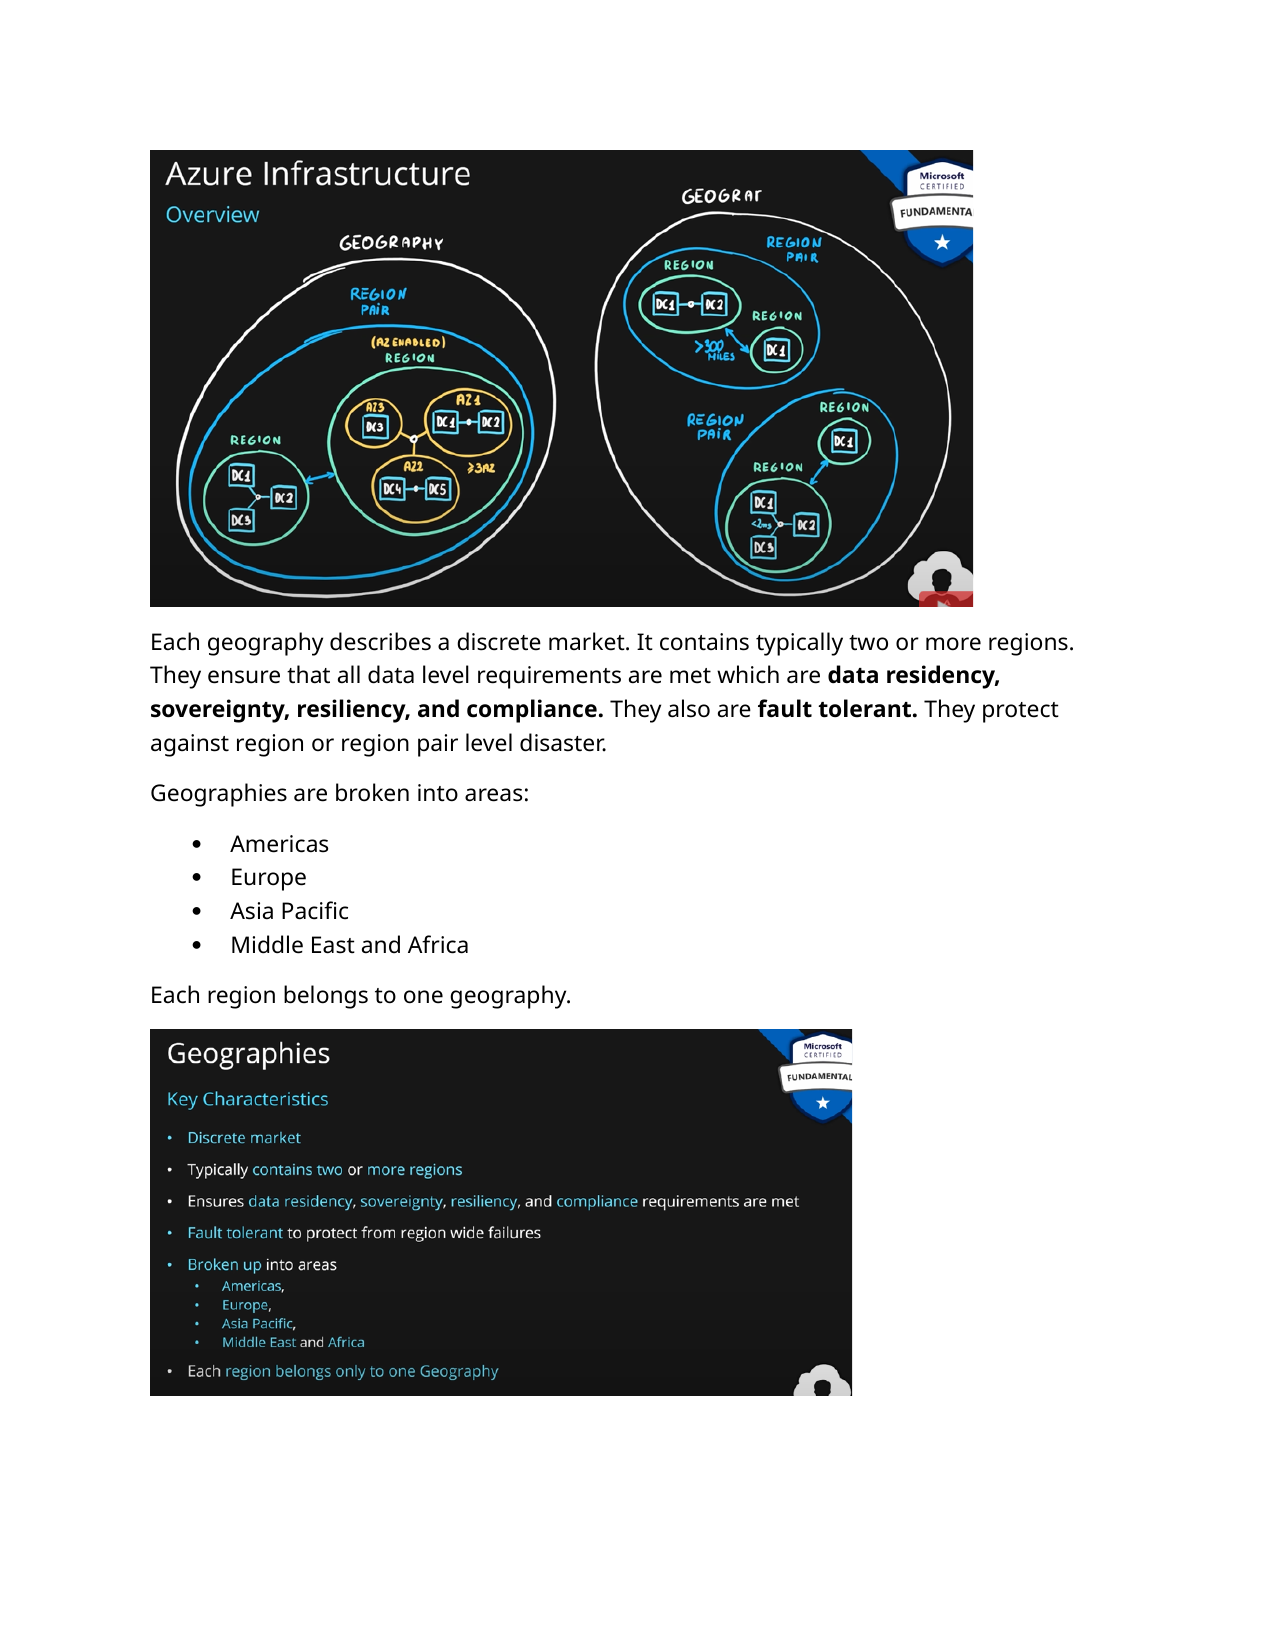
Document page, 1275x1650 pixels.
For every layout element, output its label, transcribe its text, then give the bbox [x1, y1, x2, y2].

text Geographies are broken into areas: [150, 777, 1125, 808]
list Americas [193, 827, 1125, 859]
text Each region belongs to one geography. [150, 979, 1125, 1010]
list Middle East and Africa [193, 929, 1125, 960]
picture [150, 1029, 853, 1396]
list Asia Pacific [193, 895, 1125, 926]
text Each geography describes a discrete market. It contains typically two or more regions. They ensure that all data level requirements are met which are data residency, sovereignty, resiliency, and compliance. They also are fault tolerant. They protect against region or region pair level disaster. [150, 625, 1125, 758]
list Europe [193, 861, 1125, 892]
picture [150, 150, 974, 607]
